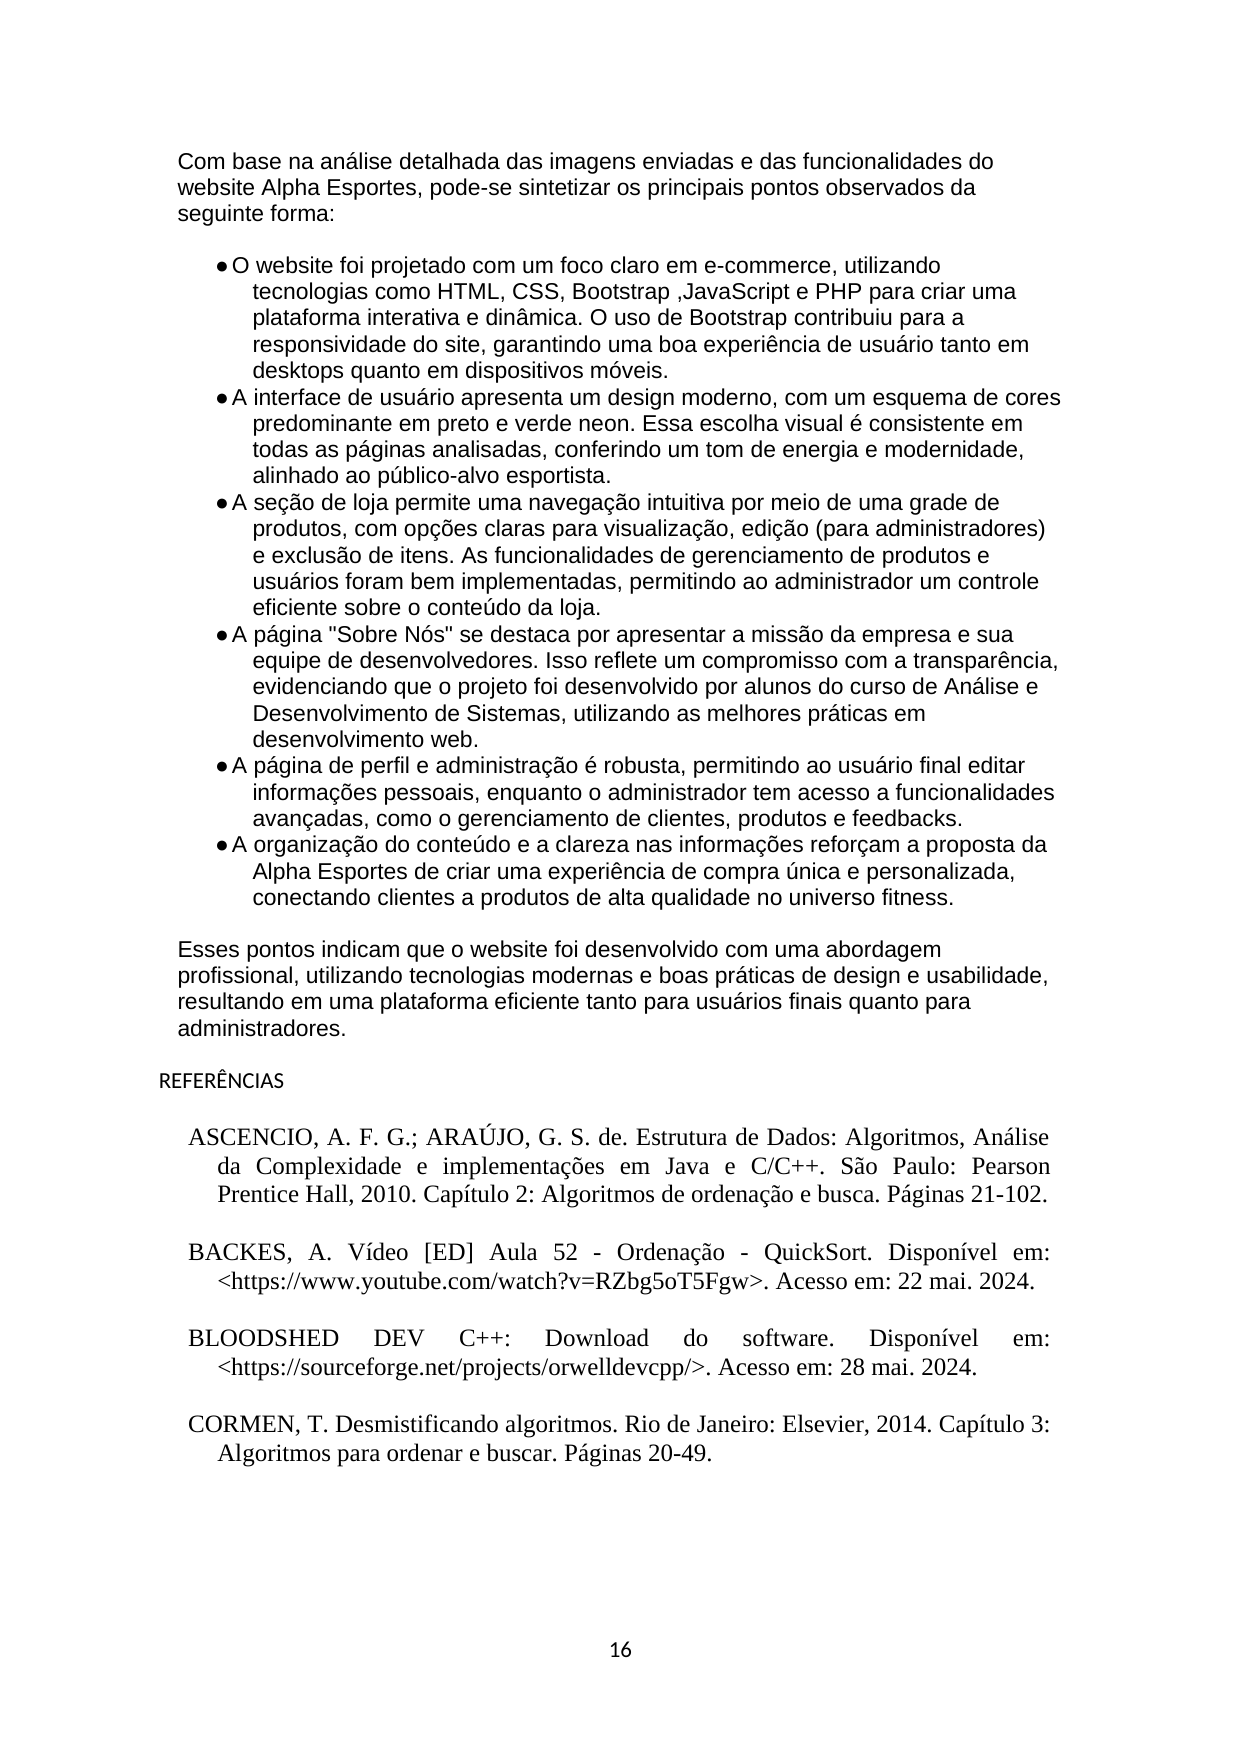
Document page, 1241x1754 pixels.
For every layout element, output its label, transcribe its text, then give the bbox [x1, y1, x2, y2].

text Com base na análise detalhada das imagens enviadas e das funcionalidades do website Alpha Esportes, pode-se sintetizar os principais pontos observados da seguinte forma: [177, 148, 1063, 227]
list O website foi projetado com um foco claro em e-commerce, utilizando tecnologias como HTML, CSS, Bootstrap ,JavaScript e PHP para criar uma plataforma interativa e dinâmica. O uso de Bootstrap contribuiu para a responsividade do site, garantindo uma boa experiência de usuário tanto em desktops quanto em dispositivos móveis. [215, 252, 1063, 383]
text BLOODSHED DEV C++: Download do software. Disponível em: <https://sourceforge.net/projects/orwelldevcpp/>. Acesso em: 28 mai. 2024. [188, 1323, 1051, 1381]
text REFERÊNCIAS [158, 1066, 1057, 1094]
list A organização do conteúdo e a clareza nas informações reforçam a proposta da Alpha Esportes de criar uma experiência de compra única e personalizada, conectando clientes a produtos de alta qualidade no universo fitness. [215, 831, 1063, 911]
text CORMEN, T. Desmistificando algoritmos. Rio de Janeiro: Elsevier, 2014. Capítulo 3: Algoritmos para ordenar e buscar. Páginas 20-49. [188, 1409, 1051, 1467]
list A seção de loja permite uma navegação intuitiva por meio de uma grade de produtos, com opções claras para visualização, edição (para administradores) e exclusão de itens. As funcionalidades de gerenciamento de produtos e usuários foram bem implementadas, permitindo ao administrador um controle eficiente sobre o conteúdo da loja. [215, 489, 1063, 621]
list A interface de usuário apresenta um design moderno, com um esquema de cores predominante em preto e verde neon. Essa escolha visual é consistente em todas as páginas analisadas, conferindo um tom de energia e modernidade, alinhado ao público-alvo esportista. [215, 383, 1063, 489]
list A página "Sobre Nós" se destaca por apresentar a missão da empresa e sua equipe de desenvolvedores. Isso reflete um compromisso com a transparência, evidenciando que o projeto foi desenvolvido por alunos do curso de Análise e Desenvolvimento de Sistemas, utilizando as melhores práticas em desenvolvimento web. [215, 621, 1063, 752]
text Esses pontos indicam que o website foi desenvolvido com uma abordagem profissional, utilizando tecnologias modernas e boas práticas de design e usabilidade, resultando em uma plataforma eficiente tanto para usuários finais quanto para administradores. [177, 936, 1063, 1041]
list A página de perfil e administração é robusta, permitindo ao usuário final editar informações pessoais, enquanto o administrador tem acesso a funcionalidades avançadas, como o gerenciamento de clientes, produtos e feedbacks. [215, 752, 1063, 831]
text BACKES, A. Vídeo [ED] Aula 52 - Ordenação - QuickSort. Disponível em: <https://www.youtube.com/watch?v=RZbg5oT5Fgw>. Acesso em: 22 mai. 2024. [188, 1237, 1051, 1294]
text ASCENCIO, A. F. G.; ARAÚJO, G. S. de. Estrutura de Dados: Algoritmos, Análise da Complexidade e implementações em Java e C/C++. São Paulo: Pearson Prentice Hall, 2010. Capítulo 2: Algoritmos de ordenação e busca. Páginas 21-102. [188, 1122, 1051, 1208]
